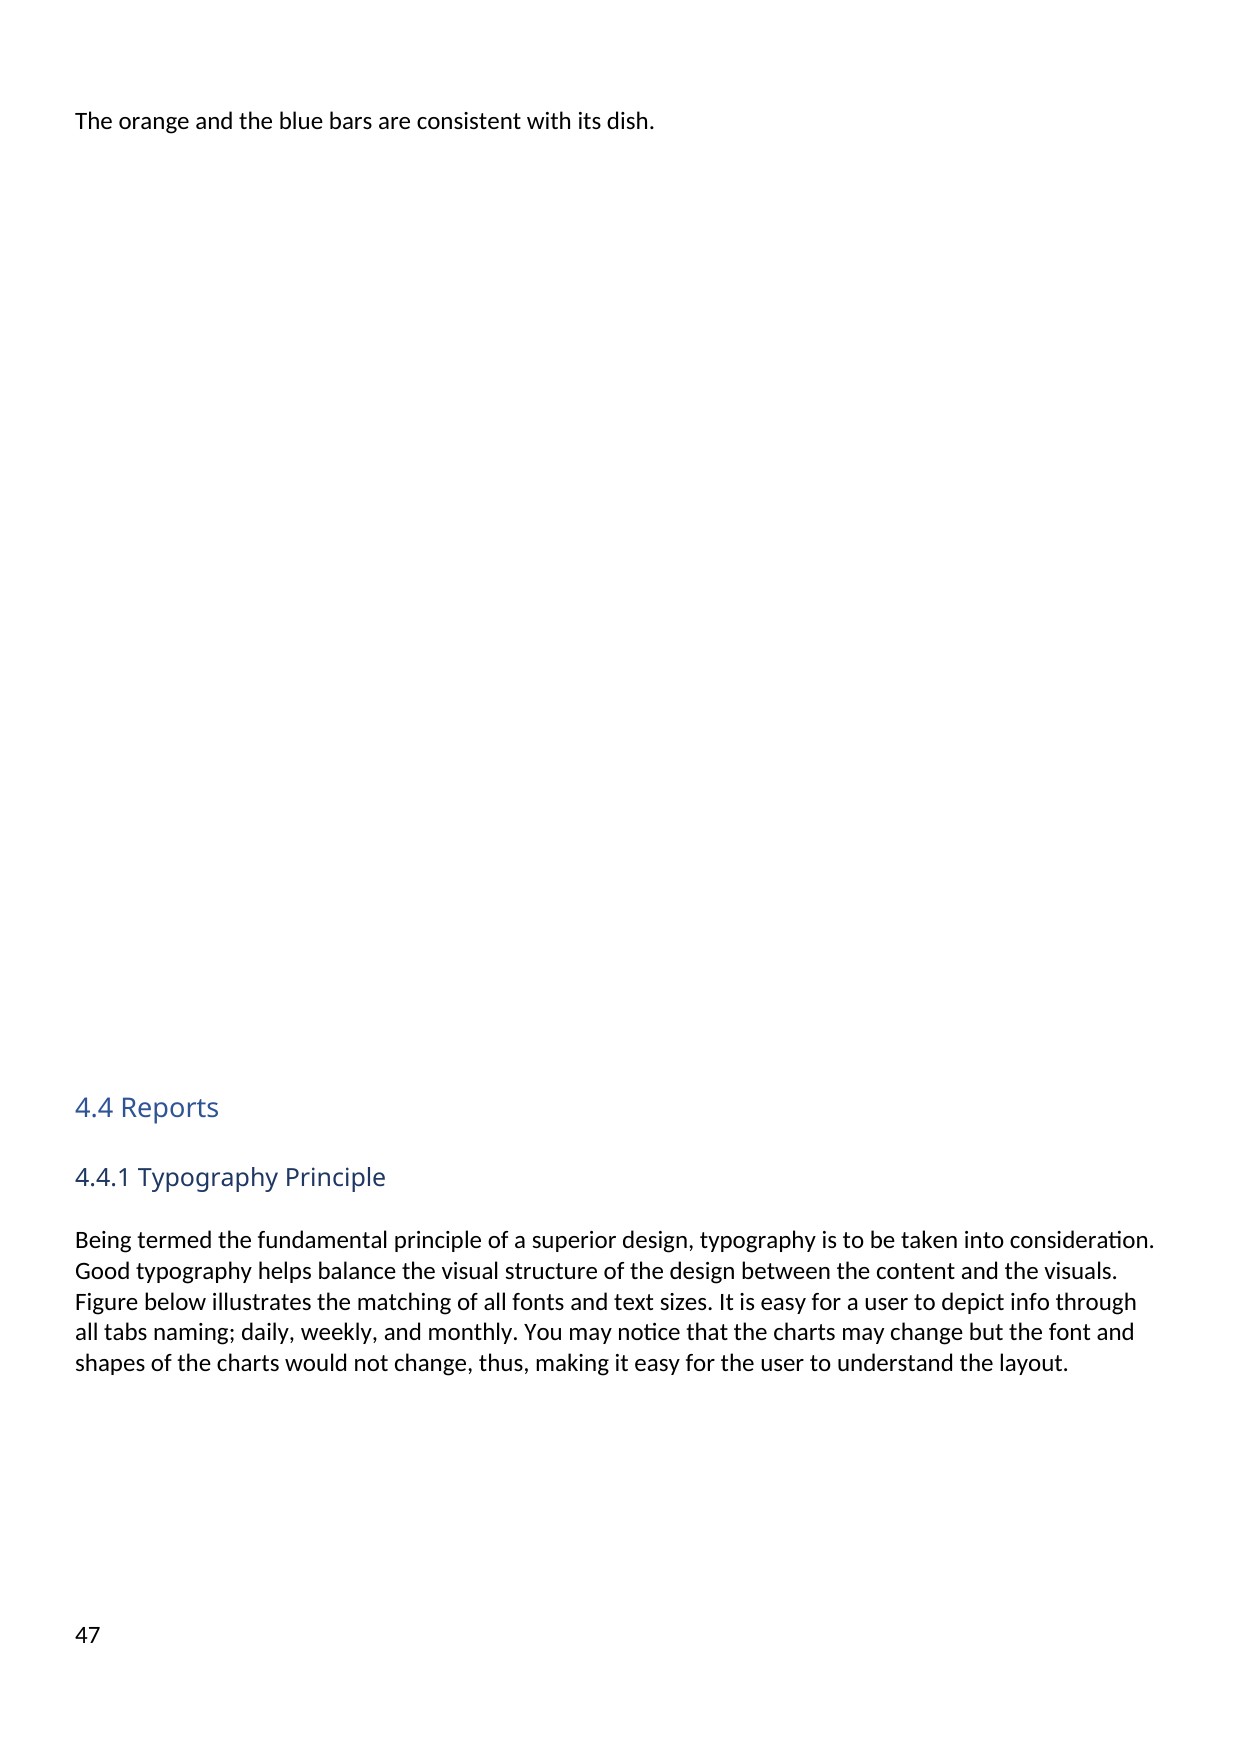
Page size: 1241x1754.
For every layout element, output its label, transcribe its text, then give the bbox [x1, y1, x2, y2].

text The orange and the blue bars are consistent with its dish. [75, 106, 1165, 136]
text Being termed the fundamental principle of a superior design, typography is to be taken into consideration. Good typography helps balance the visual structure of the design between the content and the visuals. Figure below illustrates the matching of all fonts and text sizes. It is easy for a user to depict info through all tabs naming; daily, weekly, and monthly. You may notice that the charts may change but the font and shapes of the charts would not change, thus, making it easy for the user to understand the layout. [75, 1224, 1165, 1377]
subtitle 4.4.1 Typography Principle [75, 1160, 1165, 1194]
subtitle 4.4 Reports [75, 1088, 1165, 1125]
